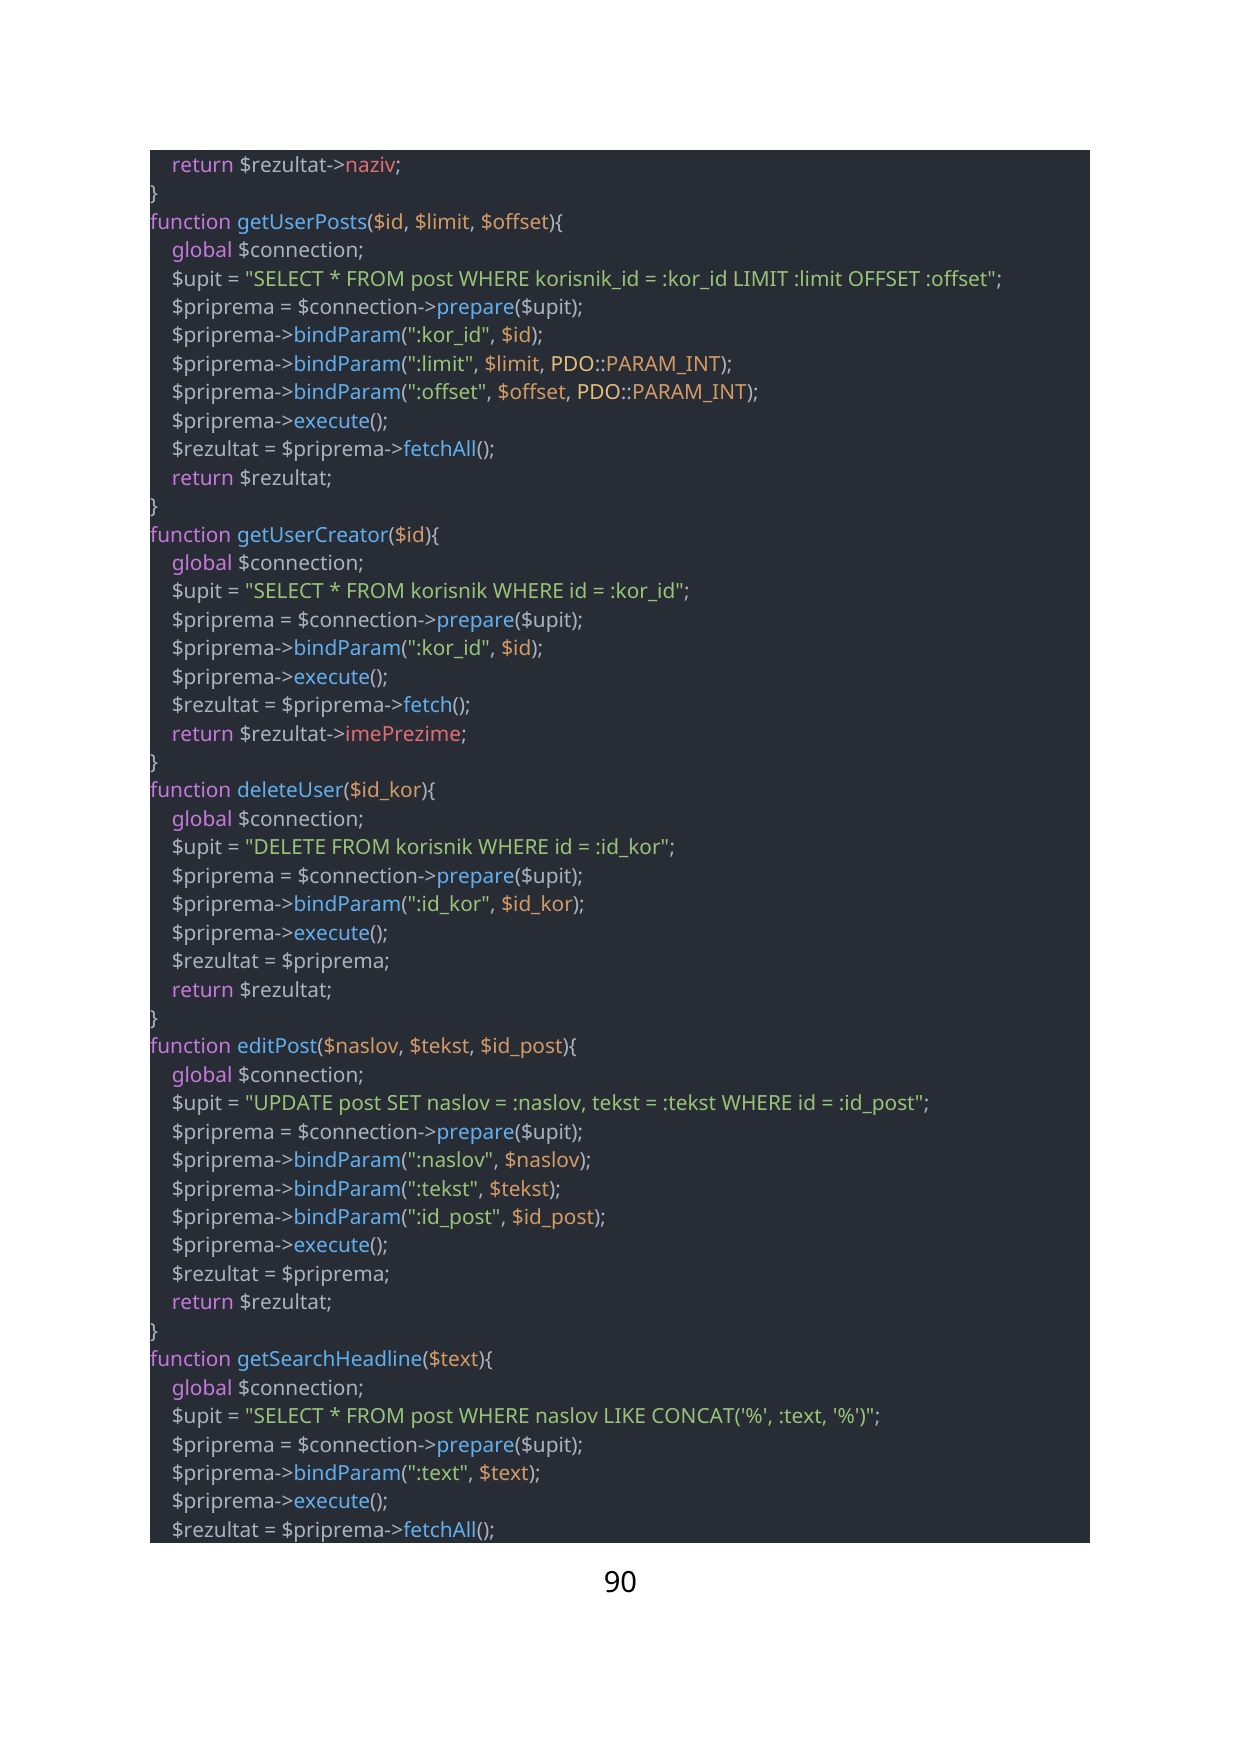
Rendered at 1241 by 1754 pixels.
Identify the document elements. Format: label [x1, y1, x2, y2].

text [150, 150, 1090, 1543]
